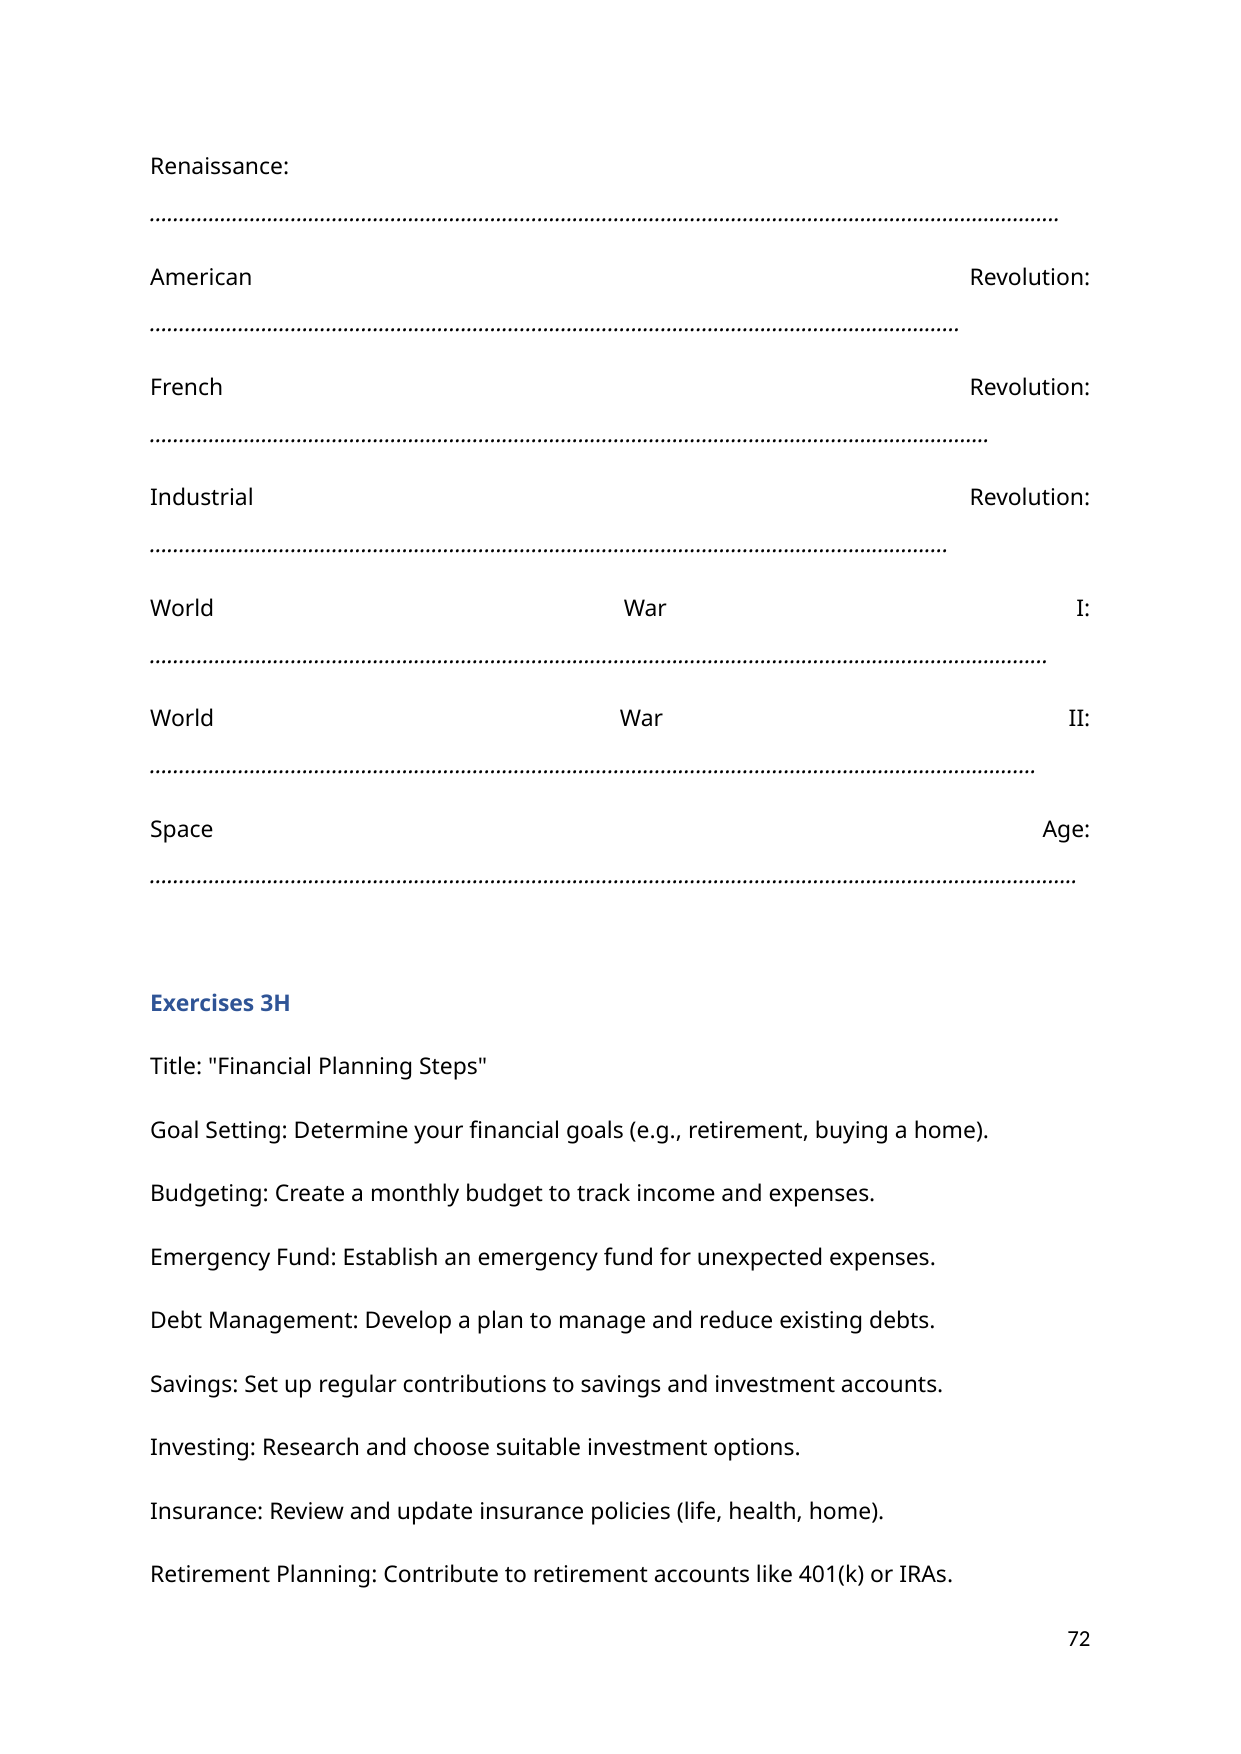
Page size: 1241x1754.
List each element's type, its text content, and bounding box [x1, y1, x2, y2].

text Exercises 3H [150, 986, 1090, 1018]
text World War II: ……………………………………………………………………………………………………………………………………. [150, 702, 1090, 780]
text Debt Management: Develop a plan to manage and reduce existing debts. [150, 1304, 1090, 1335]
text Savings: Set up regular contributions to savings and investment accounts. [150, 1368, 1090, 1399]
text American Revolution: ………………………………………………………………………………………………………………………… [150, 260, 1090, 338]
text Renaissance: ……………………………………………………………………………………………………………………………………….. [150, 150, 1090, 228]
text Retirement Planning: Contribute to retirement accounts like 401(k) or IRAs. [150, 1558, 1090, 1589]
text Insurance: Review and update insurance policies (life, health, home). [150, 1495, 1090, 1526]
text Space Age: ………………………………………………………………………………………………………………………………………….. [150, 812, 1090, 891]
text French Revolution: …………………………………………………………………………………………………………………………….. [150, 371, 1090, 449]
text Emergency Fund: Establish an emergency fund for unexpected expenses. [150, 1241, 1090, 1272]
text Goal Setting: Determine your financial goals (e.g., retirement, buying a home). [150, 1113, 1090, 1145]
text Industrial Revolution: ………………………………………………………………………………………………………………………. [150, 481, 1090, 559]
text World War I: ……………………………………………………………………………………………………………………………………… [150, 592, 1090, 670]
text Title: "Financial Planning Steps" [150, 1050, 1090, 1081]
text Investing: Research and choose suitable investment options. [150, 1431, 1090, 1462]
text Budgeting: Create a monthly budget to track income and expenses. [150, 1177, 1090, 1208]
